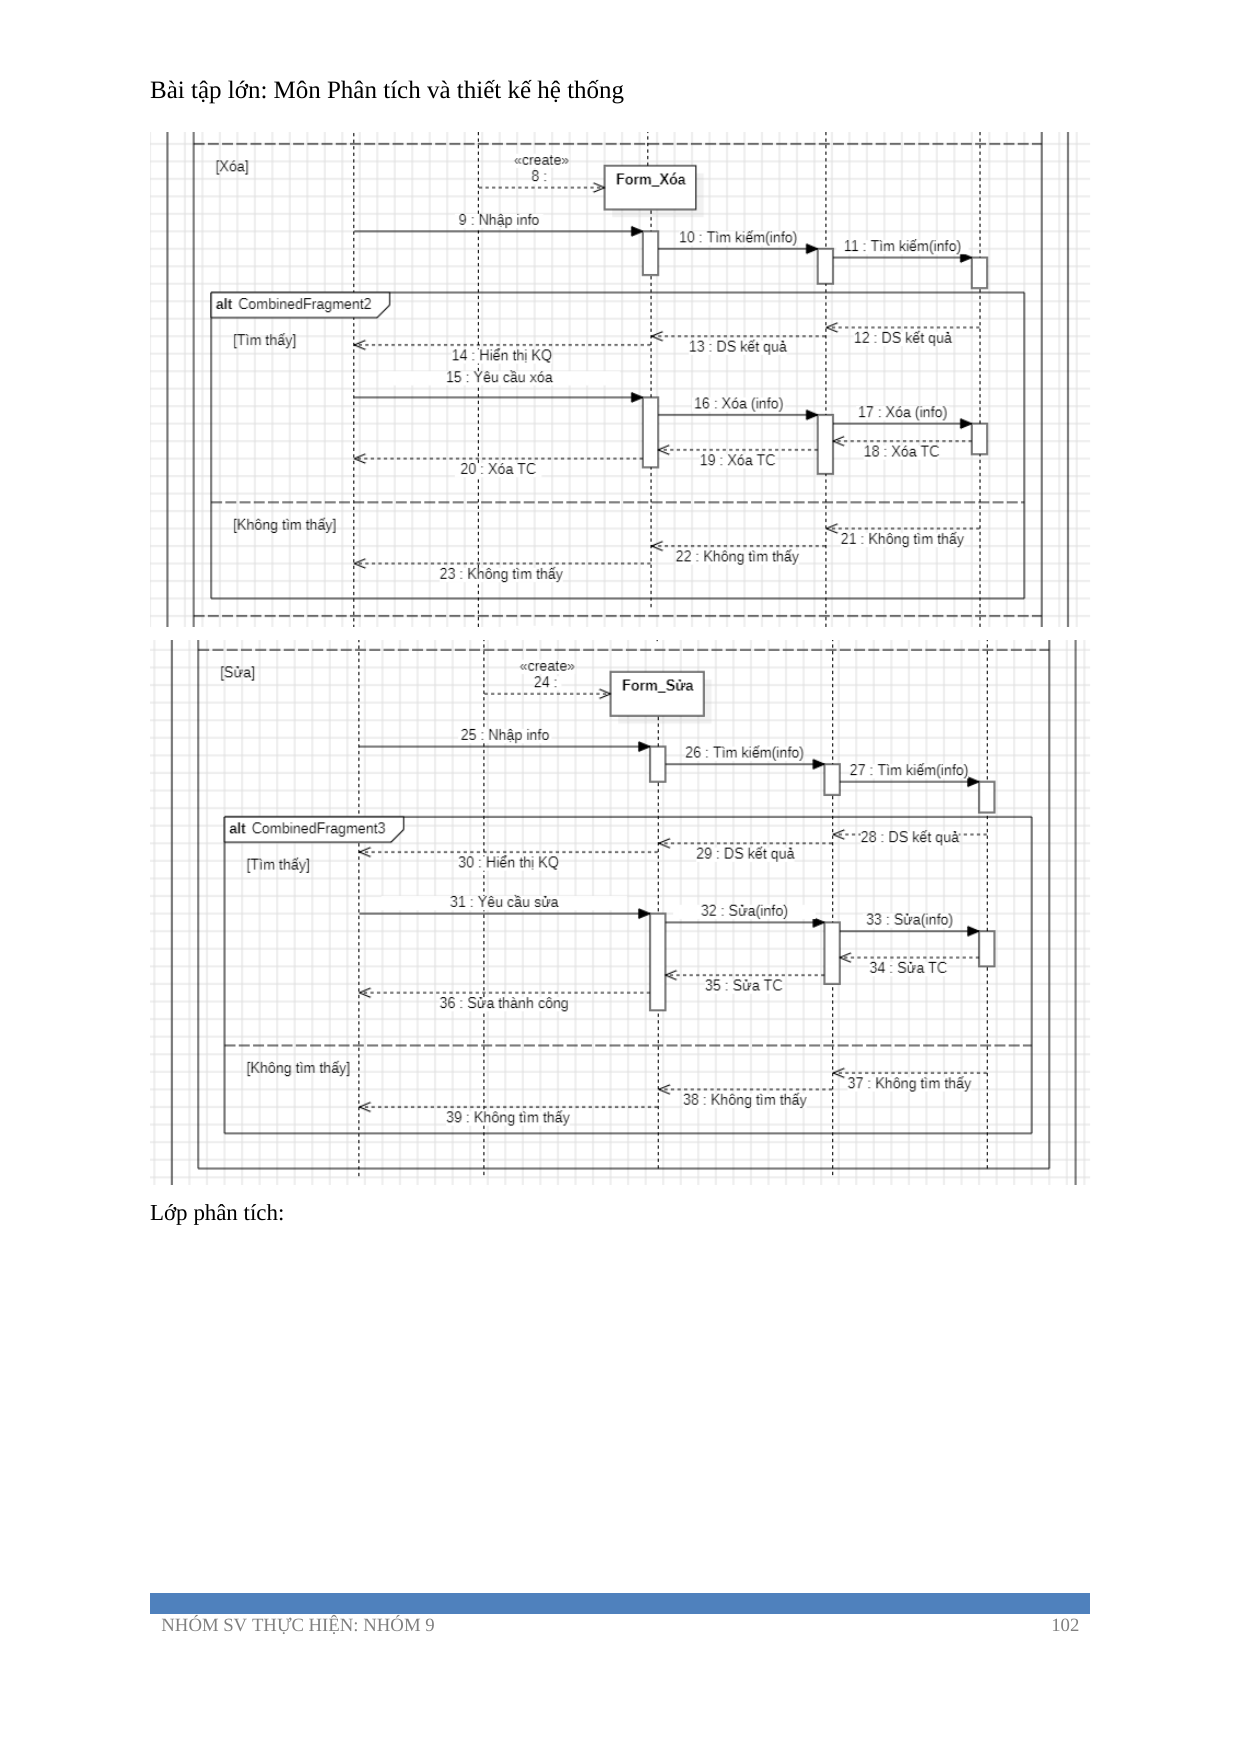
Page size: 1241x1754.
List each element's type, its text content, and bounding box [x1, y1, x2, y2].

picture [150, 132, 1091, 627]
picture [150, 640, 1091, 1185]
text Lớp phân tích: [150, 1199, 1090, 1225]
